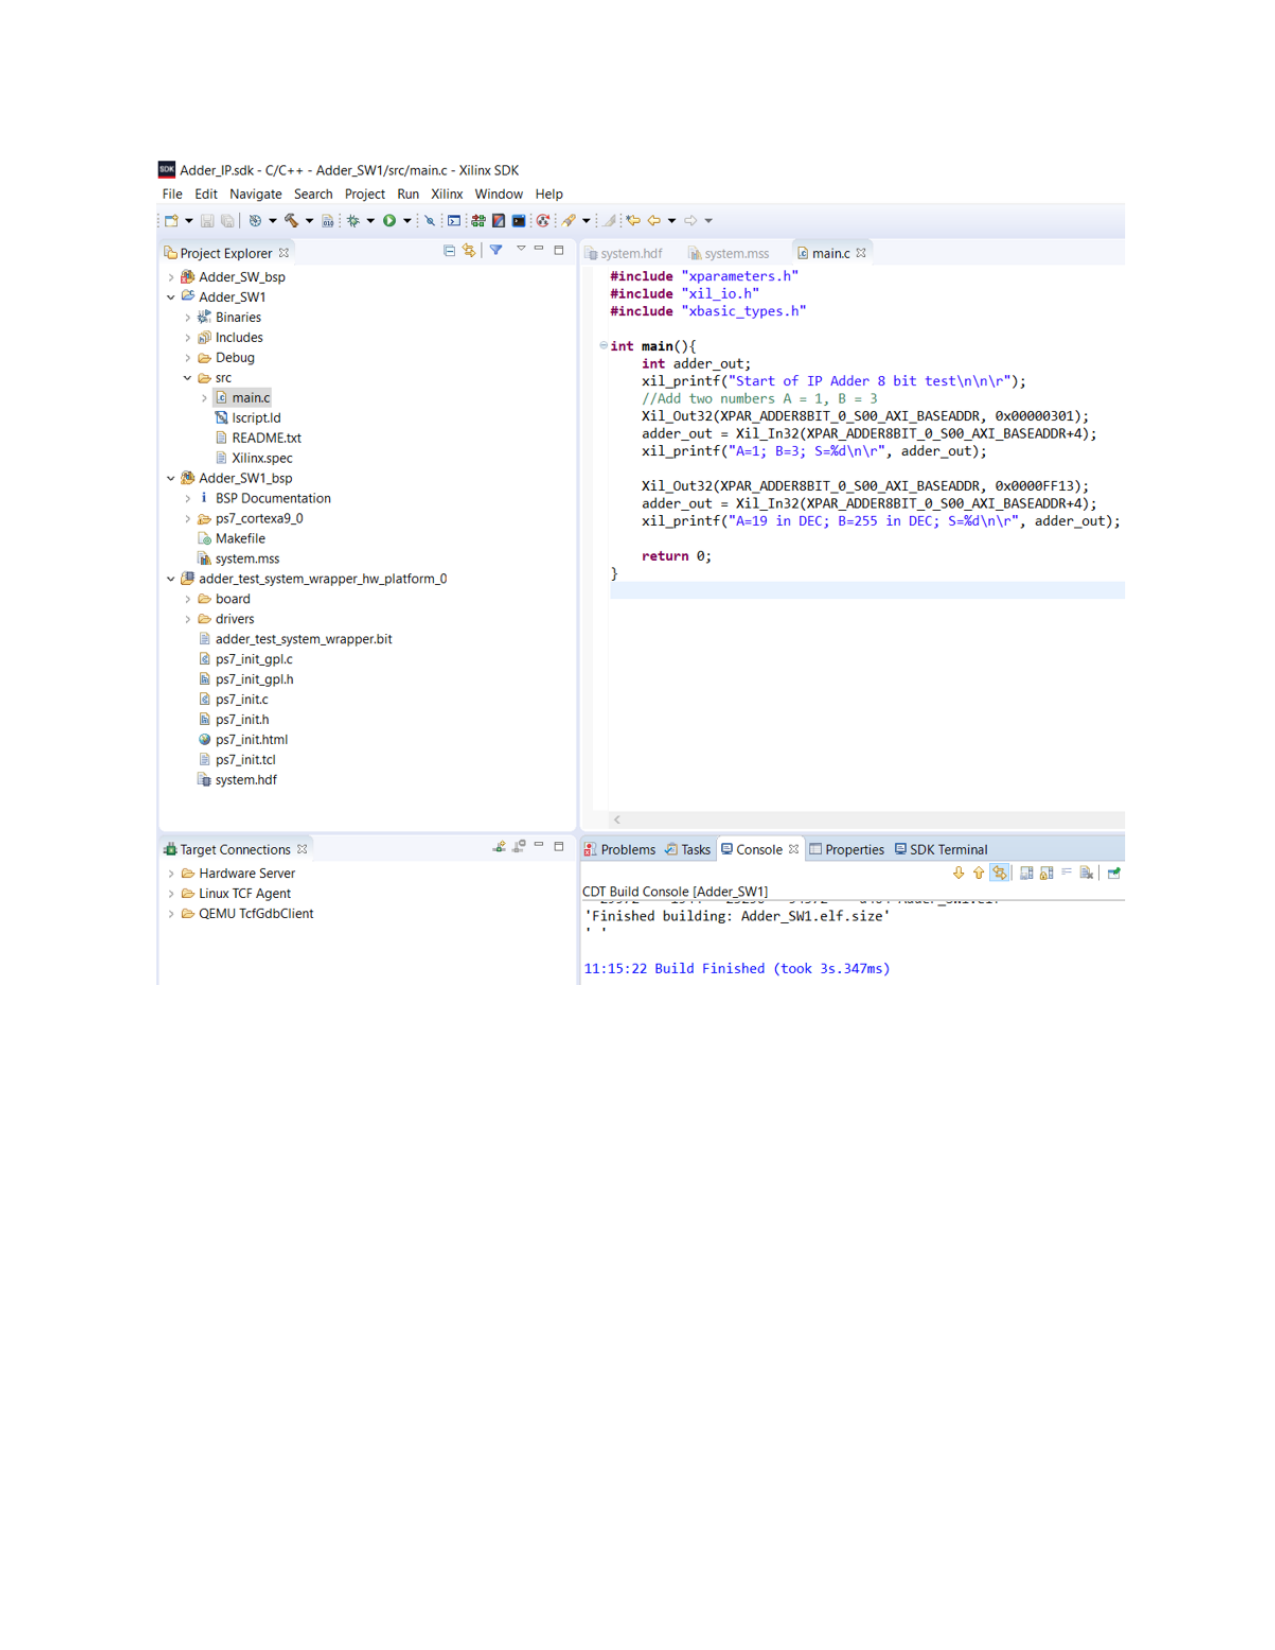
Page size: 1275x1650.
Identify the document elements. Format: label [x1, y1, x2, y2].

picture [150, 150, 1125, 985]
